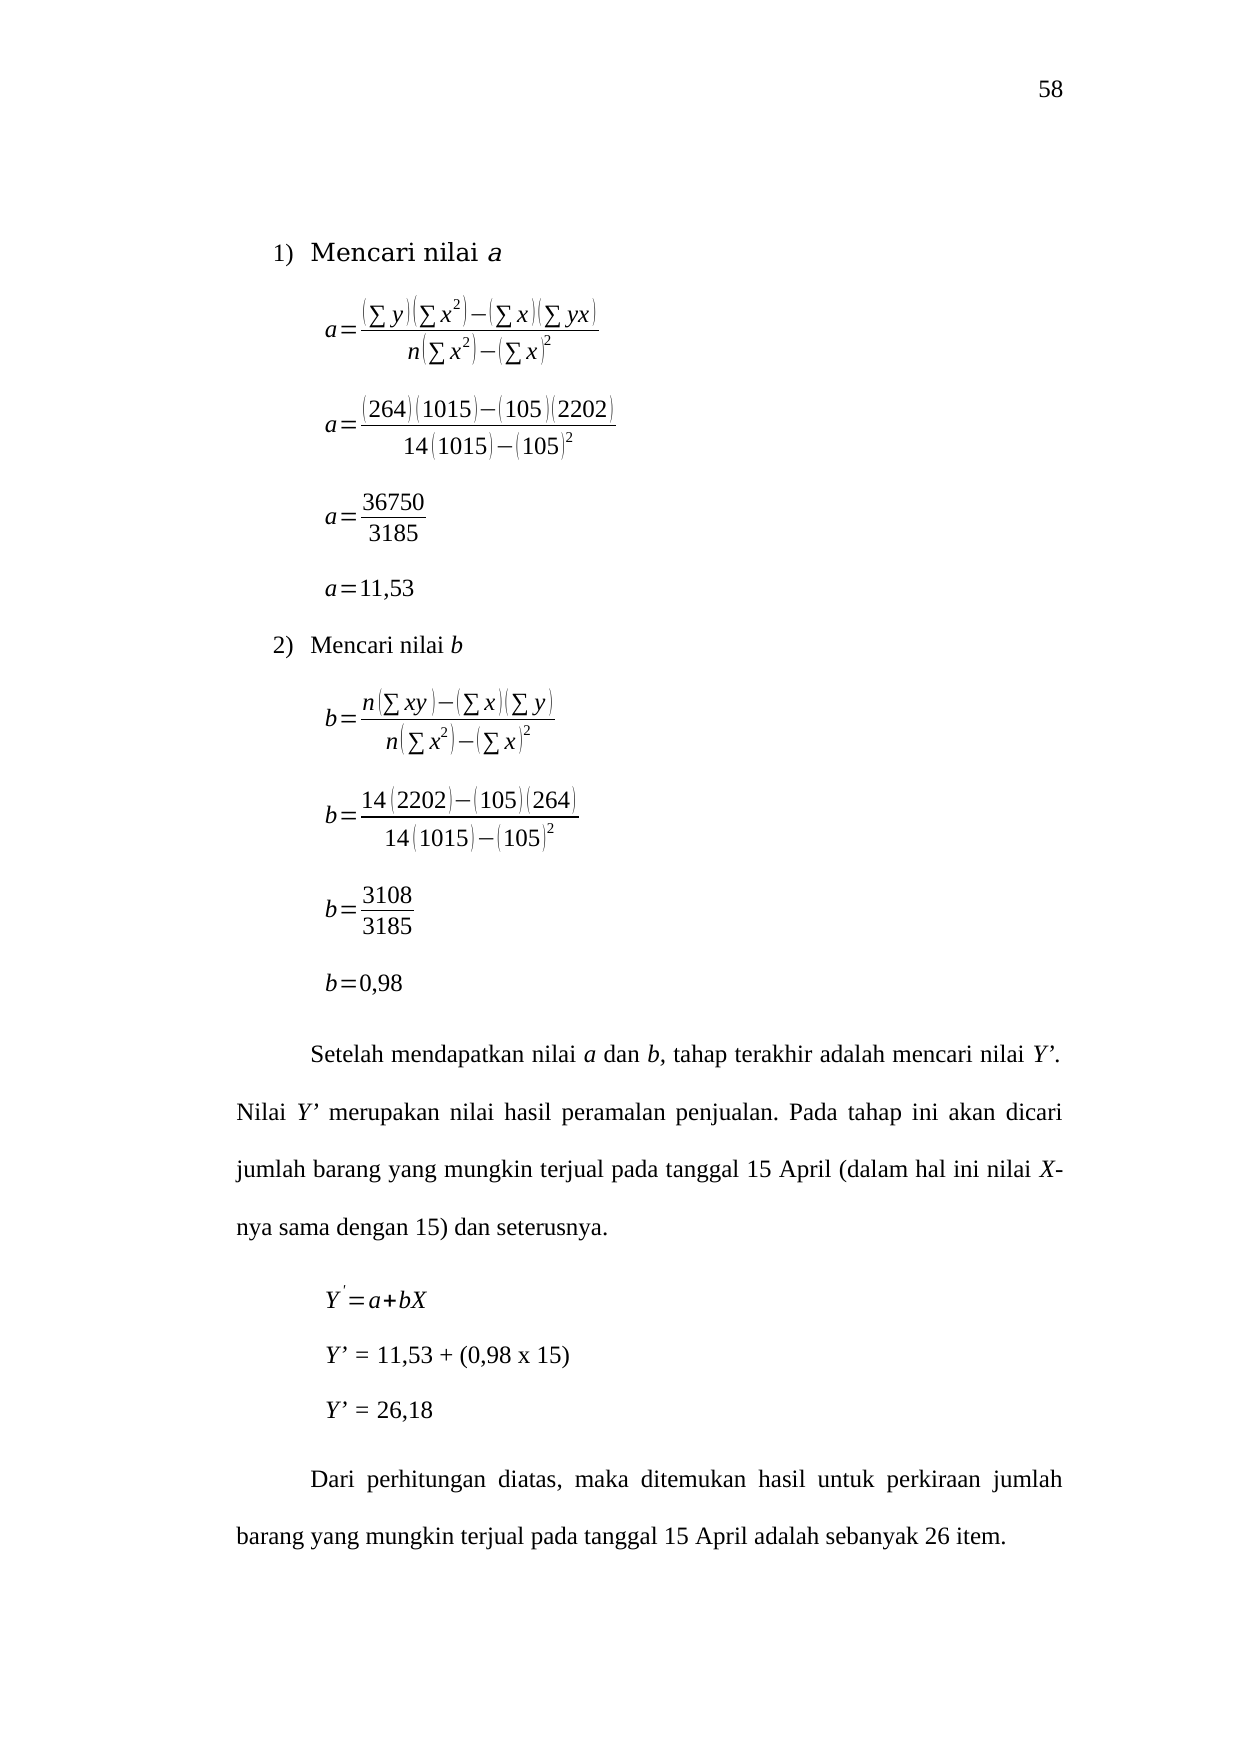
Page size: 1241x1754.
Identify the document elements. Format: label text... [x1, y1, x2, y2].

list Mencari nilai a [273, 236, 1063, 266]
text Y’ = 11,53 + (0,98 x 15) [325, 1340, 1063, 1369]
list Mencari nilai b [273, 630, 1063, 659]
text Setelah mendapatkan nilai a dan b, tahap terakhir adalah mencari nilai Y’. Nilai Y’ merupakan nilai hasil peramalan penjualan. Pada tahap ini akan dicari jumlah barang yang mungkin terjual pada tanggal 15 April (dalam hal ini nilai X-nya sama dengan 15) dan seterusnya. [236, 1039, 1063, 1241]
text Y’ = 26,18 [325, 1396, 1063, 1424]
text Dari perhitungan diatas, maka ditemukan hasil untuk perkiraan jumlah barang yang mungkin terjual pada tanggal 15 April adalah sebanyak 26 item. [236, 1464, 1063, 1550]
